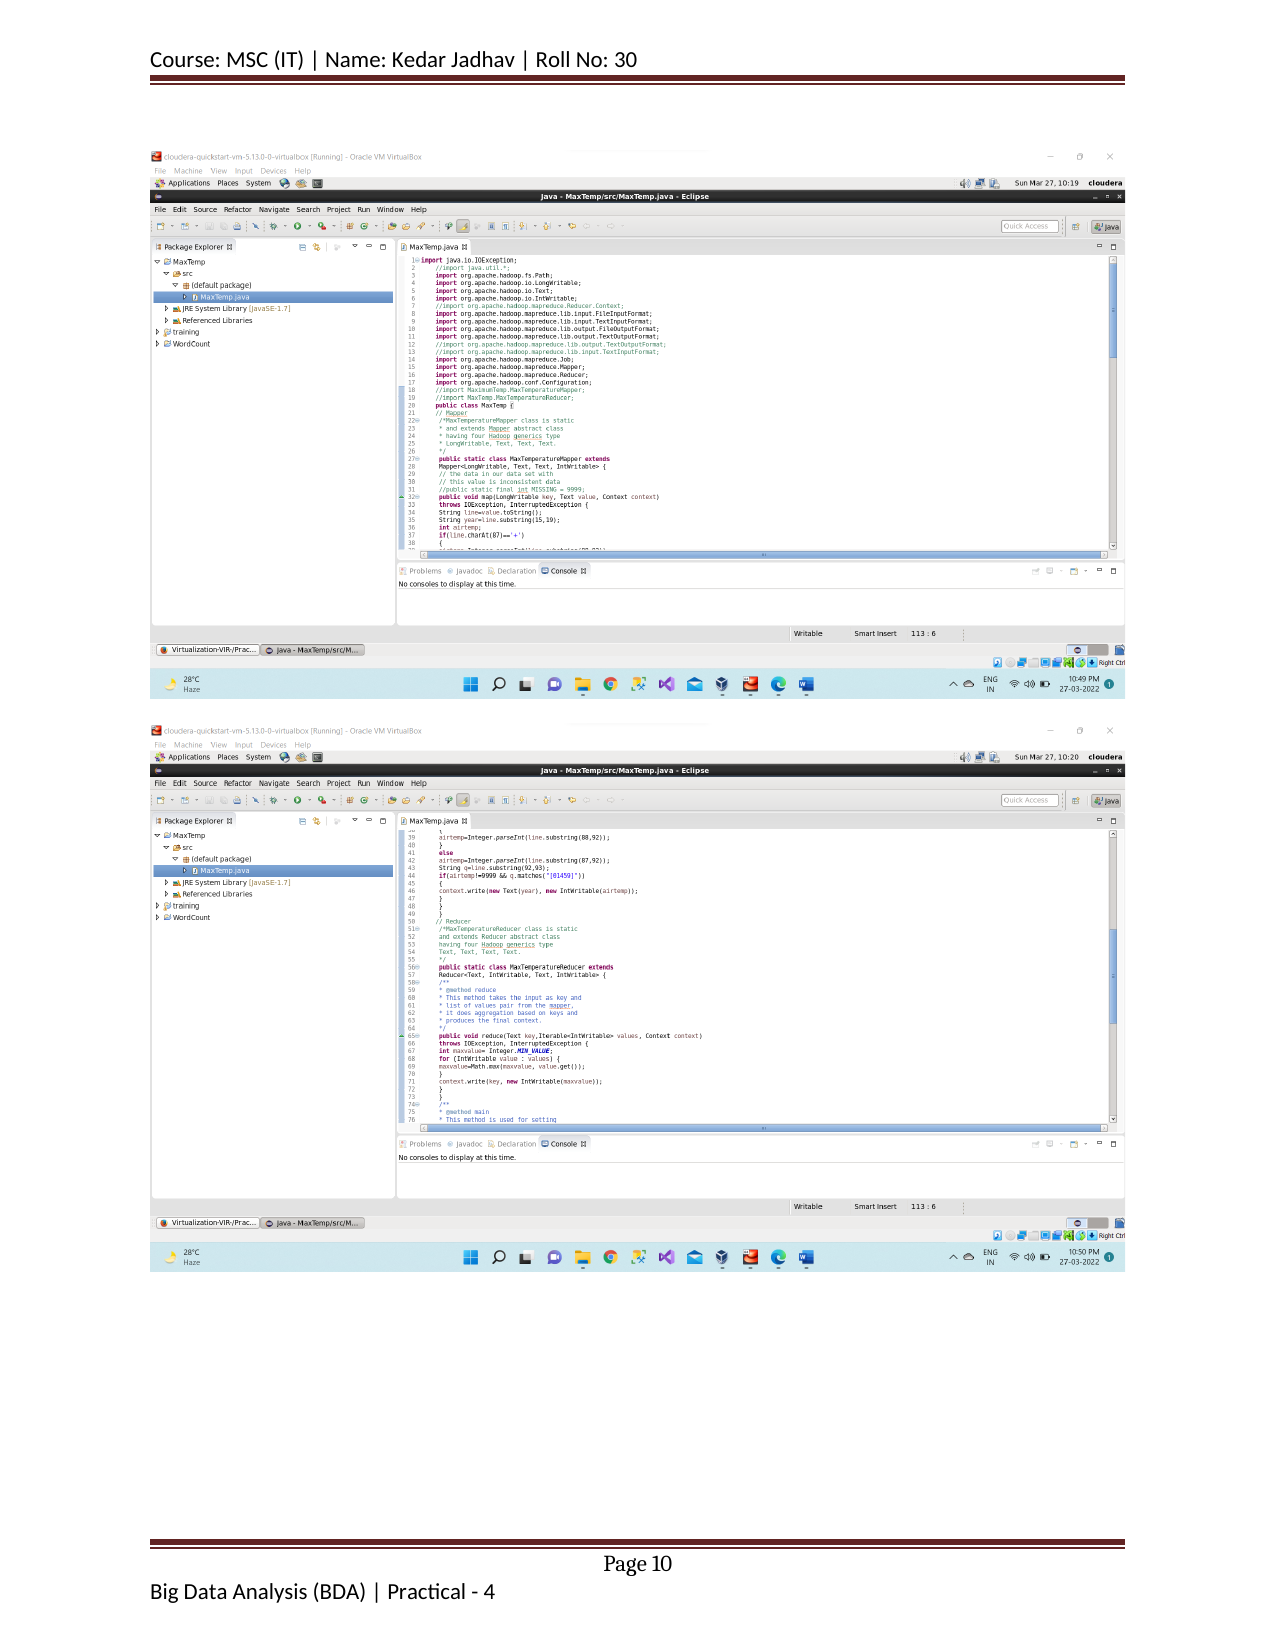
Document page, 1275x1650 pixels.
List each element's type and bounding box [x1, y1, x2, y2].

picture [150, 150, 1125, 699]
picture [150, 723, 1125, 1272]
